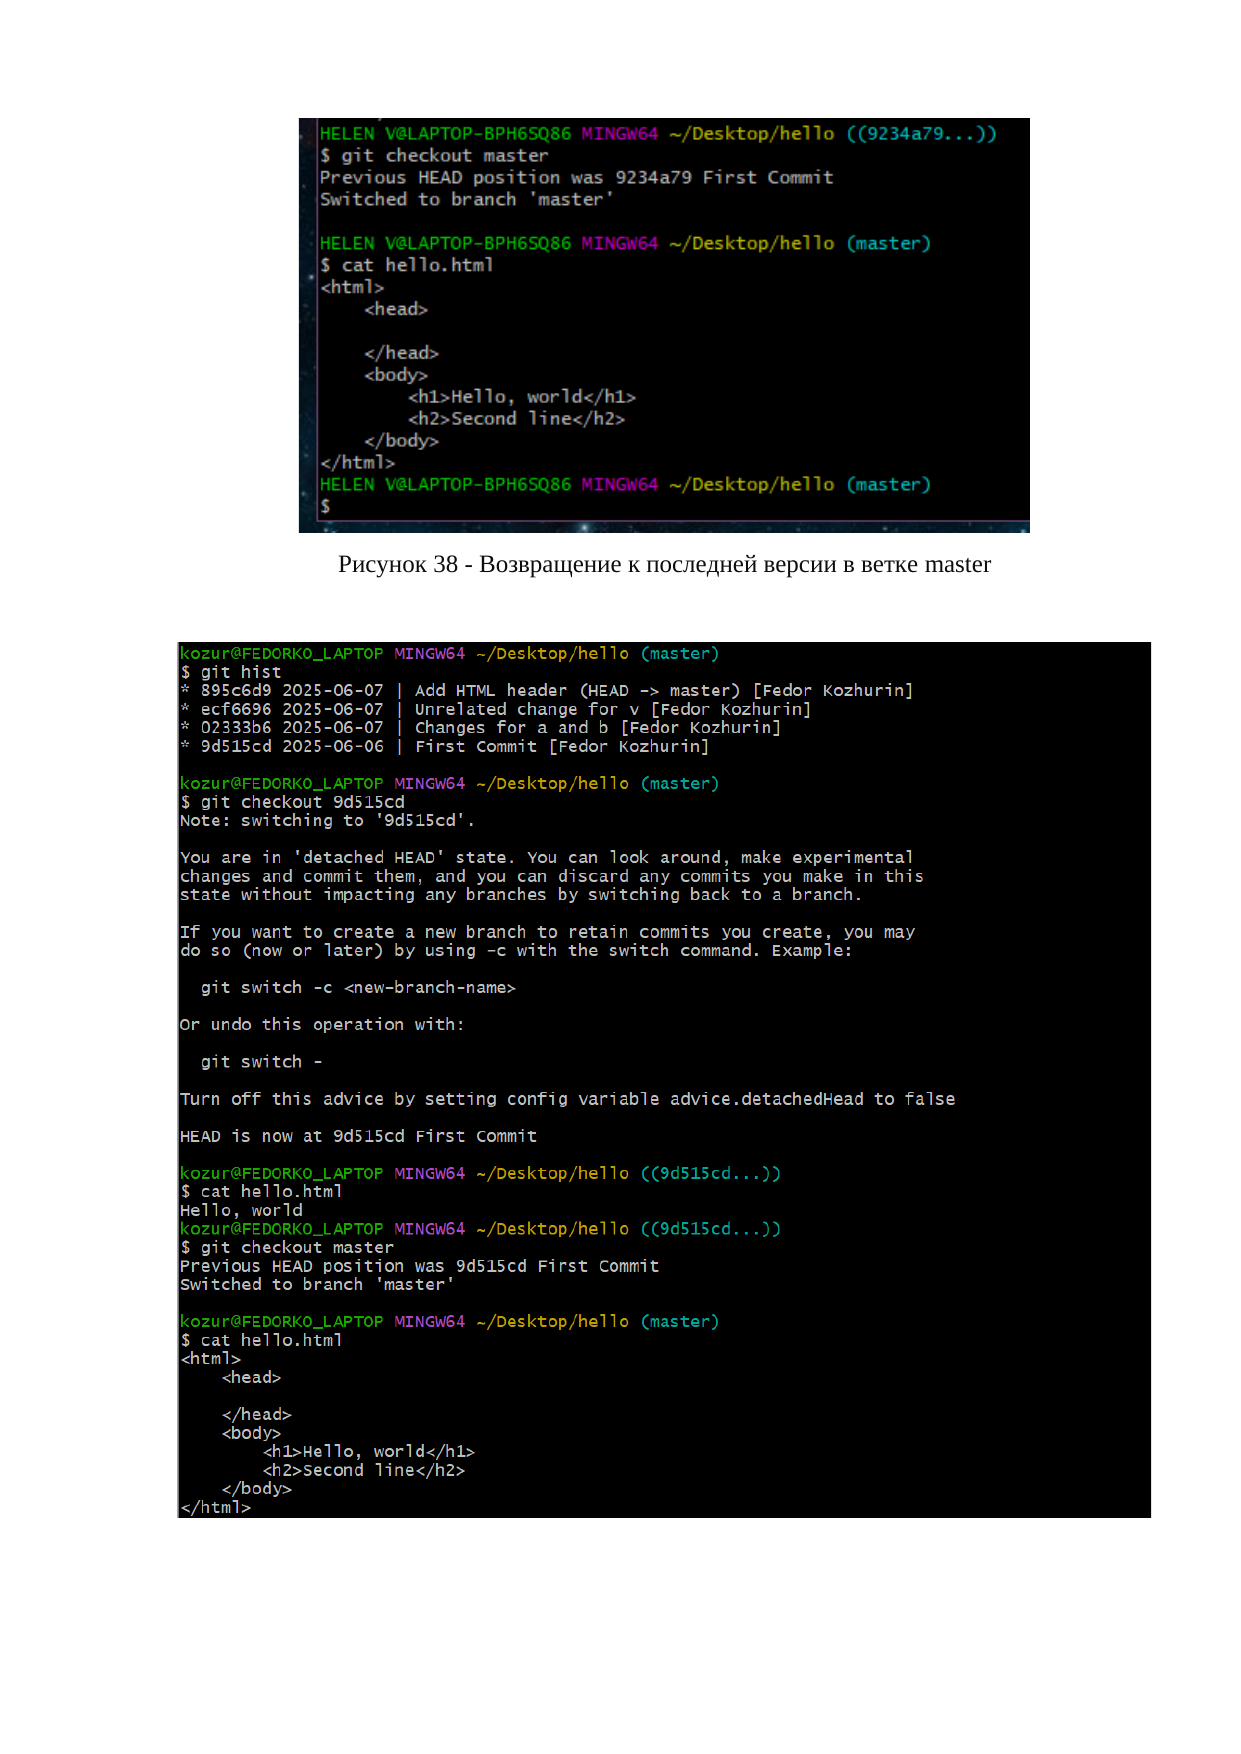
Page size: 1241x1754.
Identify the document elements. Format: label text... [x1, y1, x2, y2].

text Рисунок 38 - Возвращение к последней версии в ветке master [177, 549, 1152, 578]
picture [177, 642, 1152, 1518]
picture [298, 118, 1030, 533]
